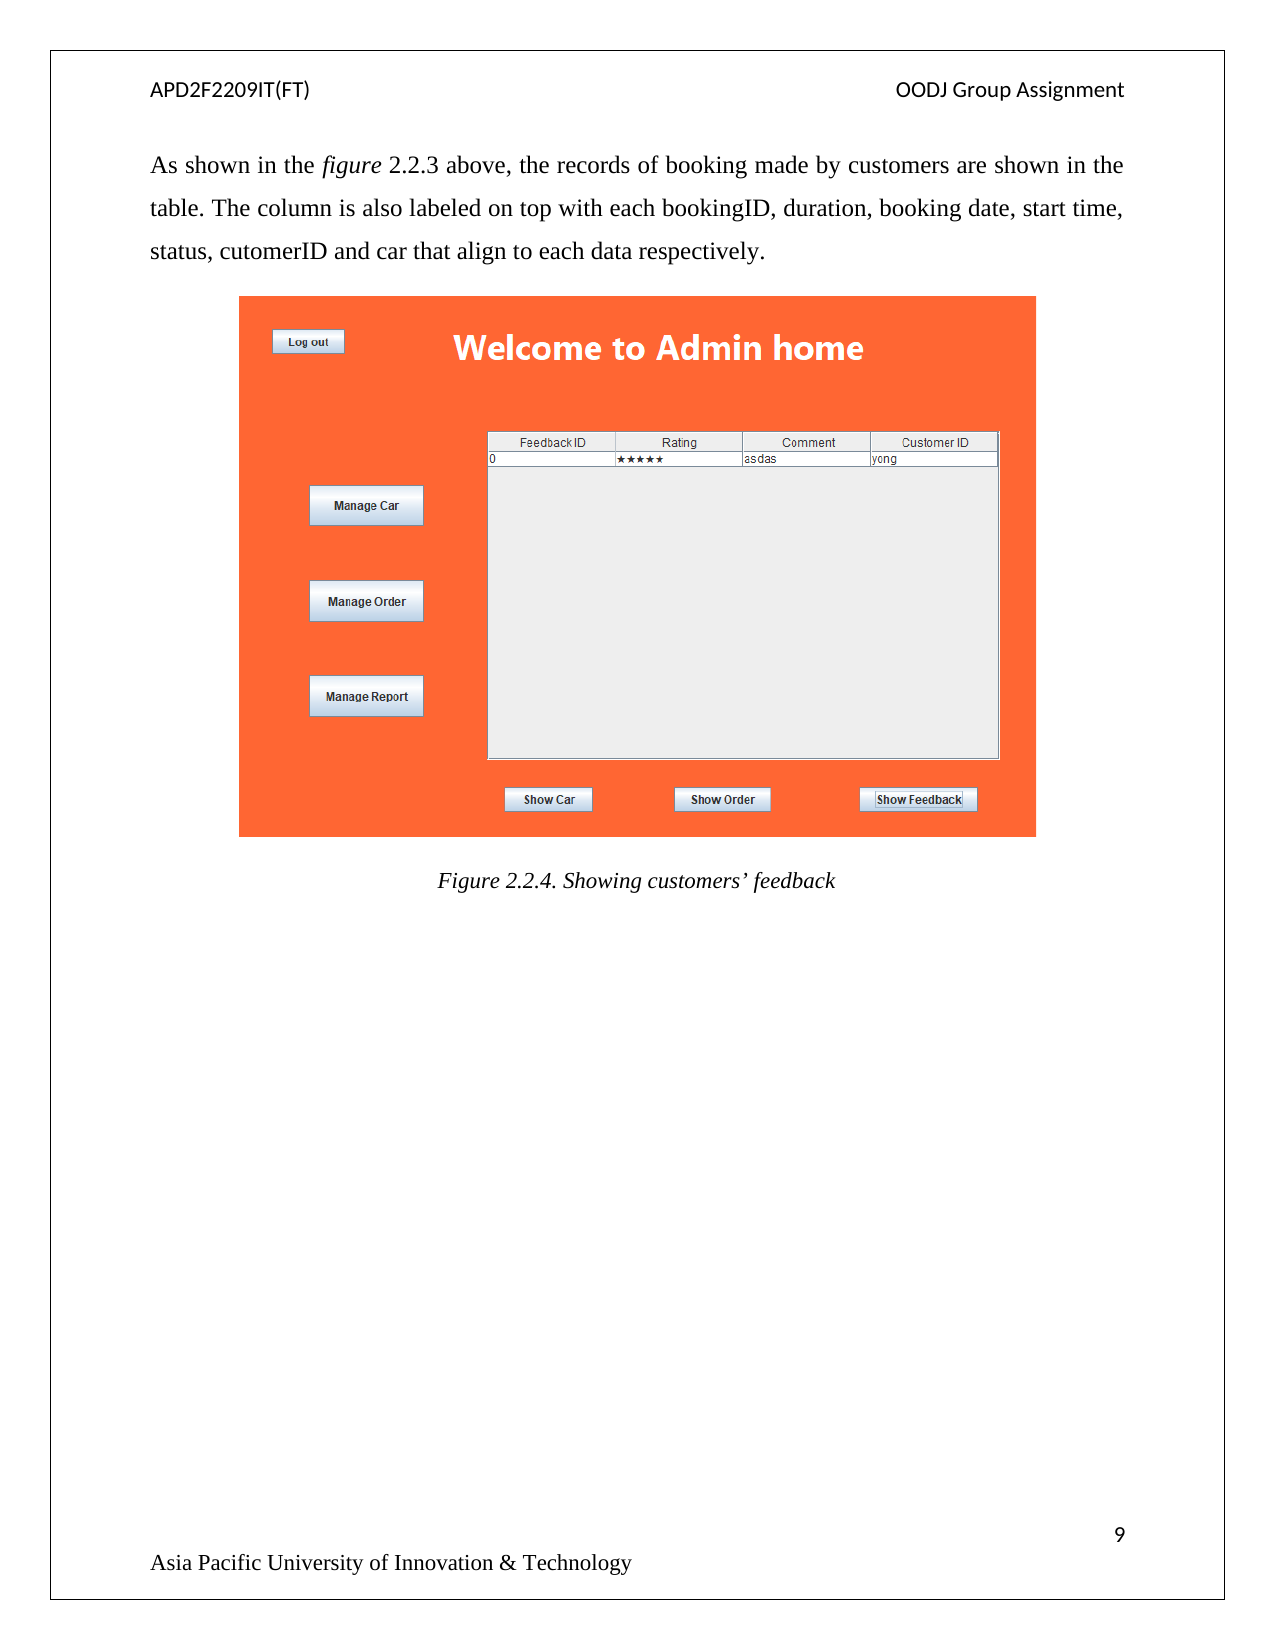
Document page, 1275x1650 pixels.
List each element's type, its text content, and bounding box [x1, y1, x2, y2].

text As shown in the figure 2.2.3 above, the records of booking made by customers are shown in the table. The column is also labeled on top with each bookingID, duration, booking date, start time, status, cutomerID and car that align to each data respectively. [150, 150, 1125, 265]
picture [239, 296, 1037, 837]
text Figure 2.2.4. Showing customers’ feedback [150, 868, 1125, 894]
